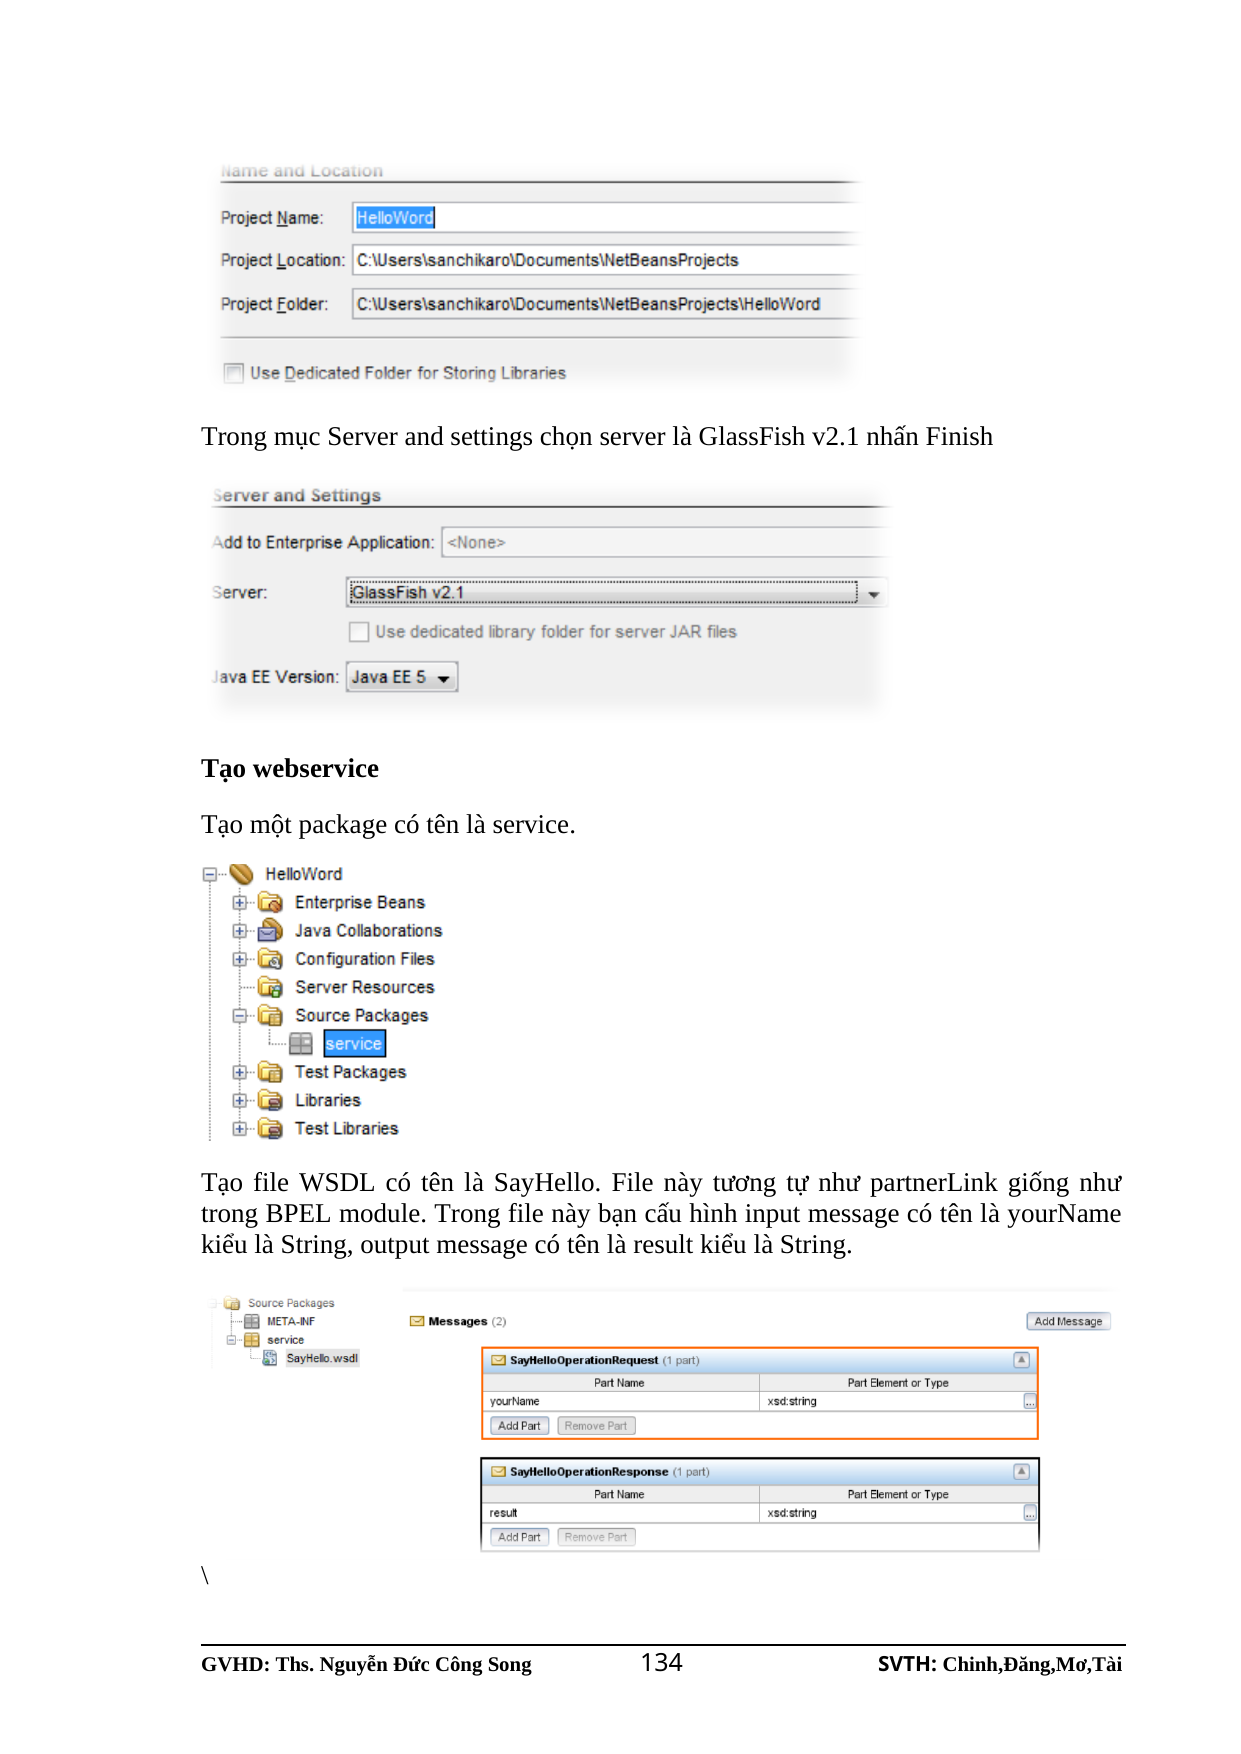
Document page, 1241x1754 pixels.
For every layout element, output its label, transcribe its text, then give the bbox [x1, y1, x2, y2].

picture [229, 1309, 1100, 1534]
picture [232, 505, 867, 698]
picture [200, 864, 512, 1141]
text Tạo webservice [201, 752, 1122, 783]
text Tạo file WSDL có tên là SayHello. File này tương tự như partnerLink giống như trong BPEL module. Trong file này bạn cấu hình input message có tên là yourName kiểu là String, output message có tên là result kiểu là String. [201, 1166, 1122, 1259]
text Trong mục Server and settings chọn server là GlassFish v2.1 nhấn Finish [201, 421, 1122, 452]
text Tạo một package có tên là service. [201, 808, 1122, 839]
picture [232, 188, 837, 367]
